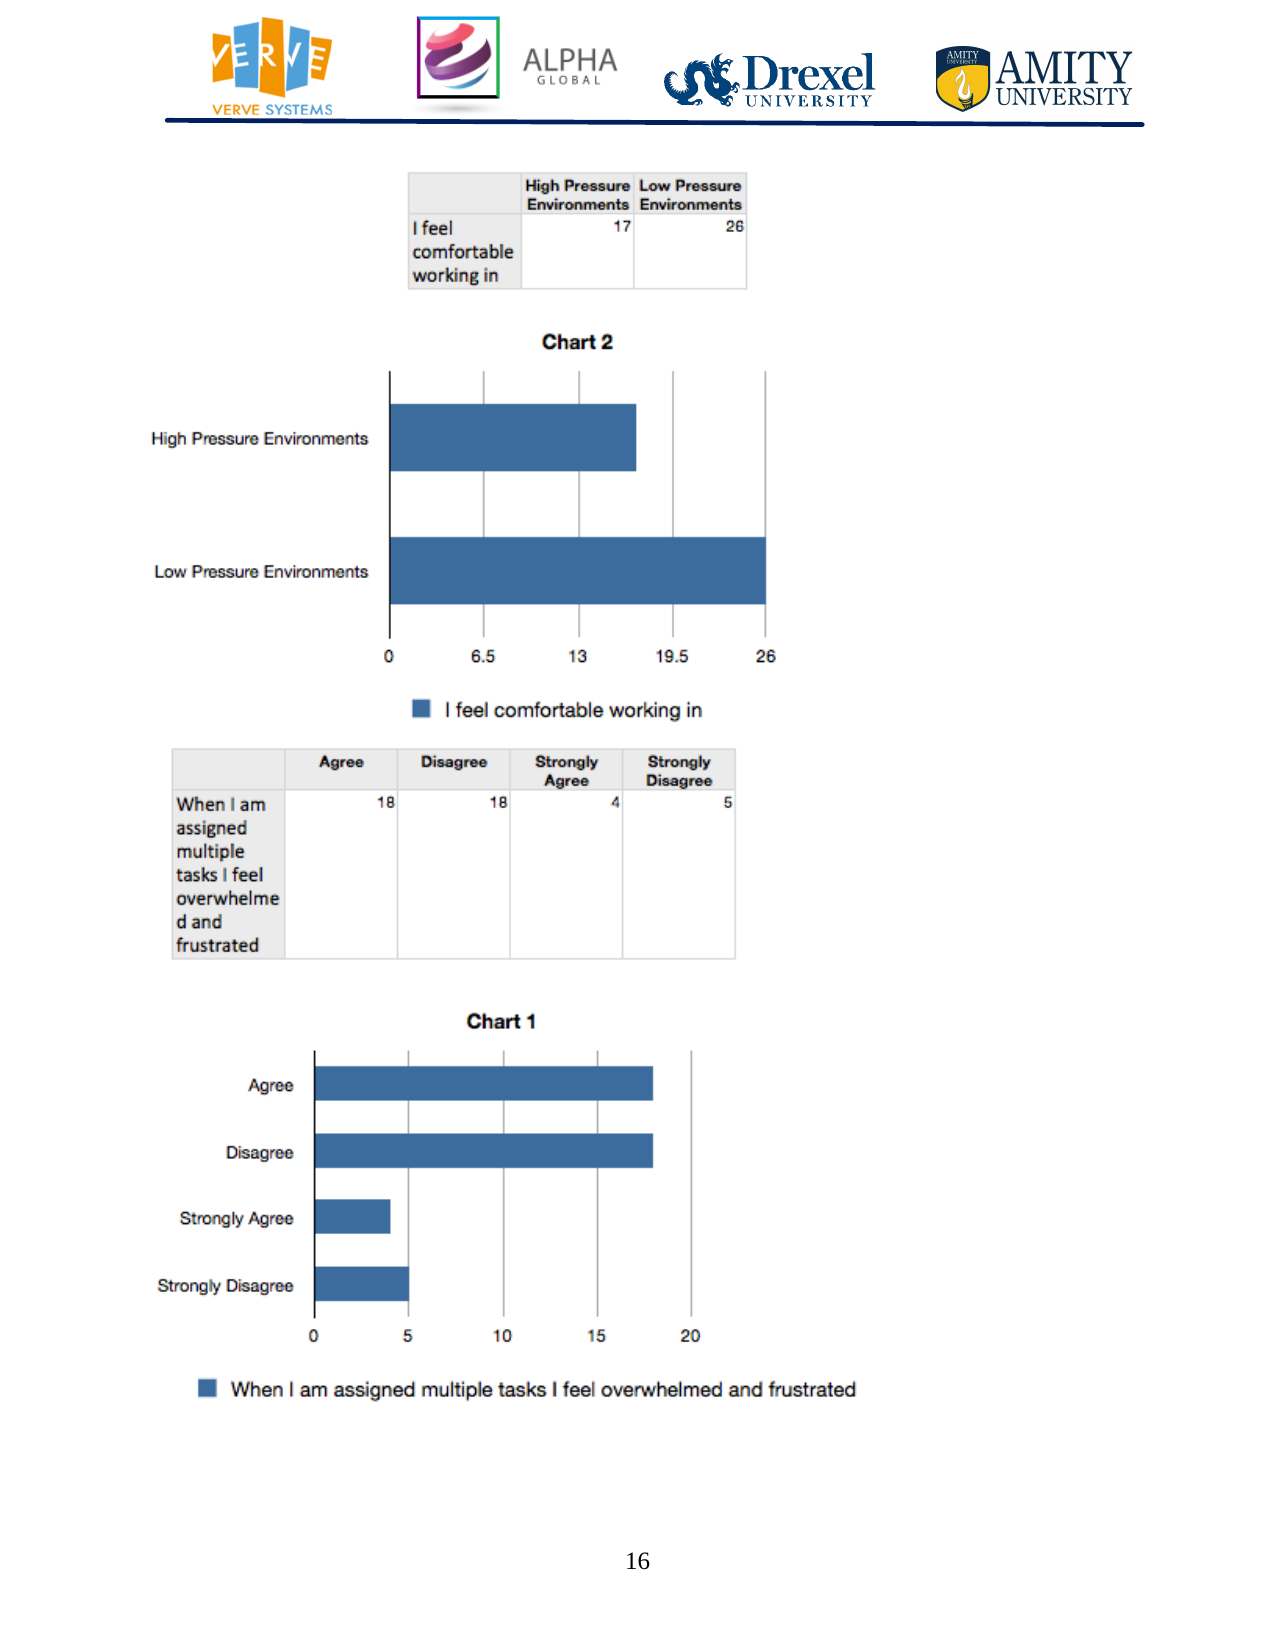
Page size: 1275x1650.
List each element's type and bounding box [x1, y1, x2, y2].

picture [150, 150, 818, 733]
picture [936, 46, 1135, 112]
picture [150, 737, 880, 1411]
picture [409, 12, 624, 118]
picture [212, 17, 332, 115]
picture [662, 51, 877, 108]
